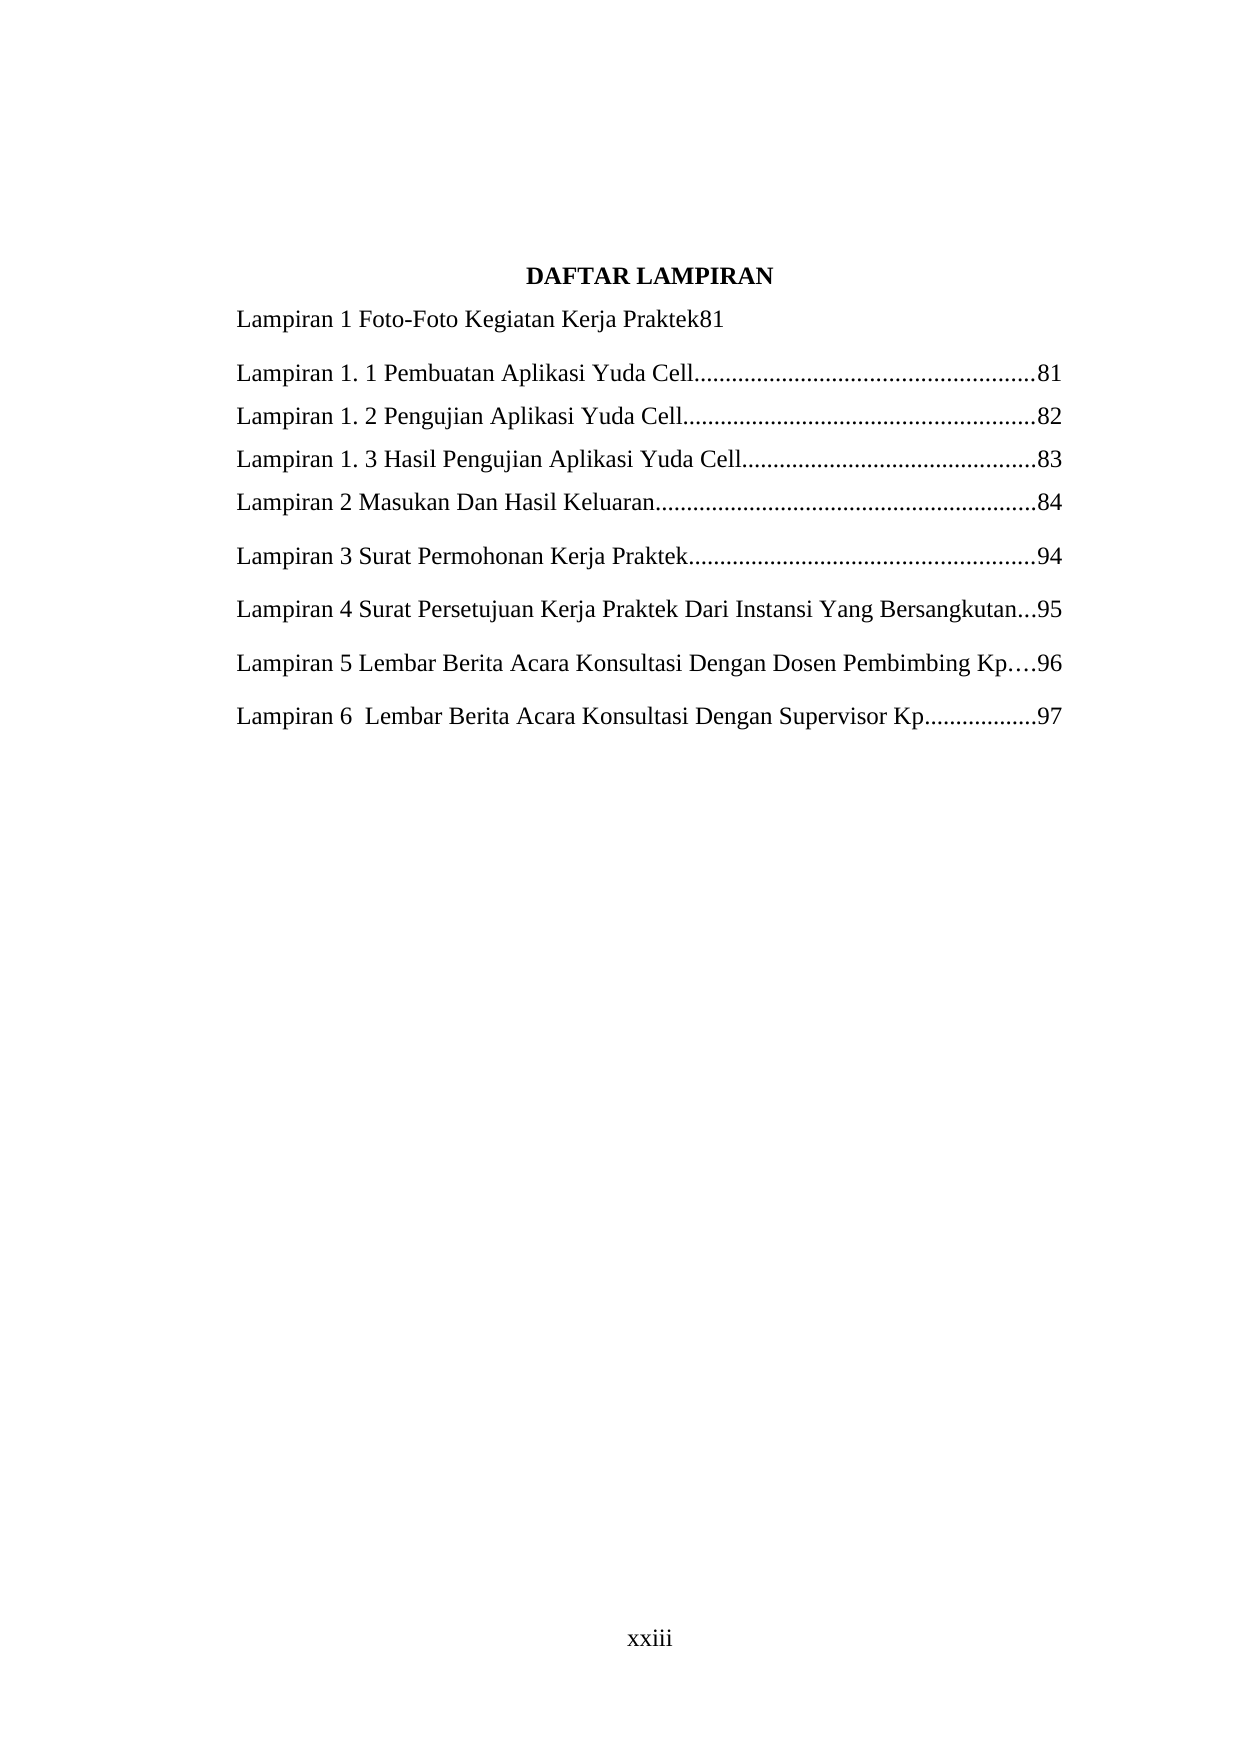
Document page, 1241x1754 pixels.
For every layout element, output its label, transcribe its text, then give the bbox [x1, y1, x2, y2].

text Lampiran 5 Lembar Berita Acara Konsultasi Dengan Dosen Pembimbing Kp 96 [236, 648, 1063, 677]
subtitle DAFTAR LAMPIRAN [236, 261, 1063, 290]
text Lampiran 1. 3 Hasil Pengujian Aplikasi Yuda Cell 83 [236, 444, 1063, 473]
text Lampiran 2 Masukan Dan Hasil Keluaran 84 [236, 487, 1063, 516]
text Lampiran 3 Surat Permohonan Kerja Praktek 94 [236, 541, 1063, 569]
text Lampiran 4 Surat Persetujuan Kerja Praktek Dari Instansi Yang Bersangkutan 95 [236, 594, 1063, 623]
text Lampiran 1. 2 Pengujian Aplikasi Yuda Cell 82 [236, 401, 1063, 430]
text Lampiran 1 Foto-Foto Kegiatan Kerja Praktek 81 [236, 304, 1063, 333]
text Lampiran 6 Lembar Berita Acara Konsultasi Dengan Supervisor Kp 97 [236, 701, 1063, 730]
text Lampiran 1. 1 Pembuatan Aplikasi Yuda Cell 81 [236, 358, 1063, 387]
